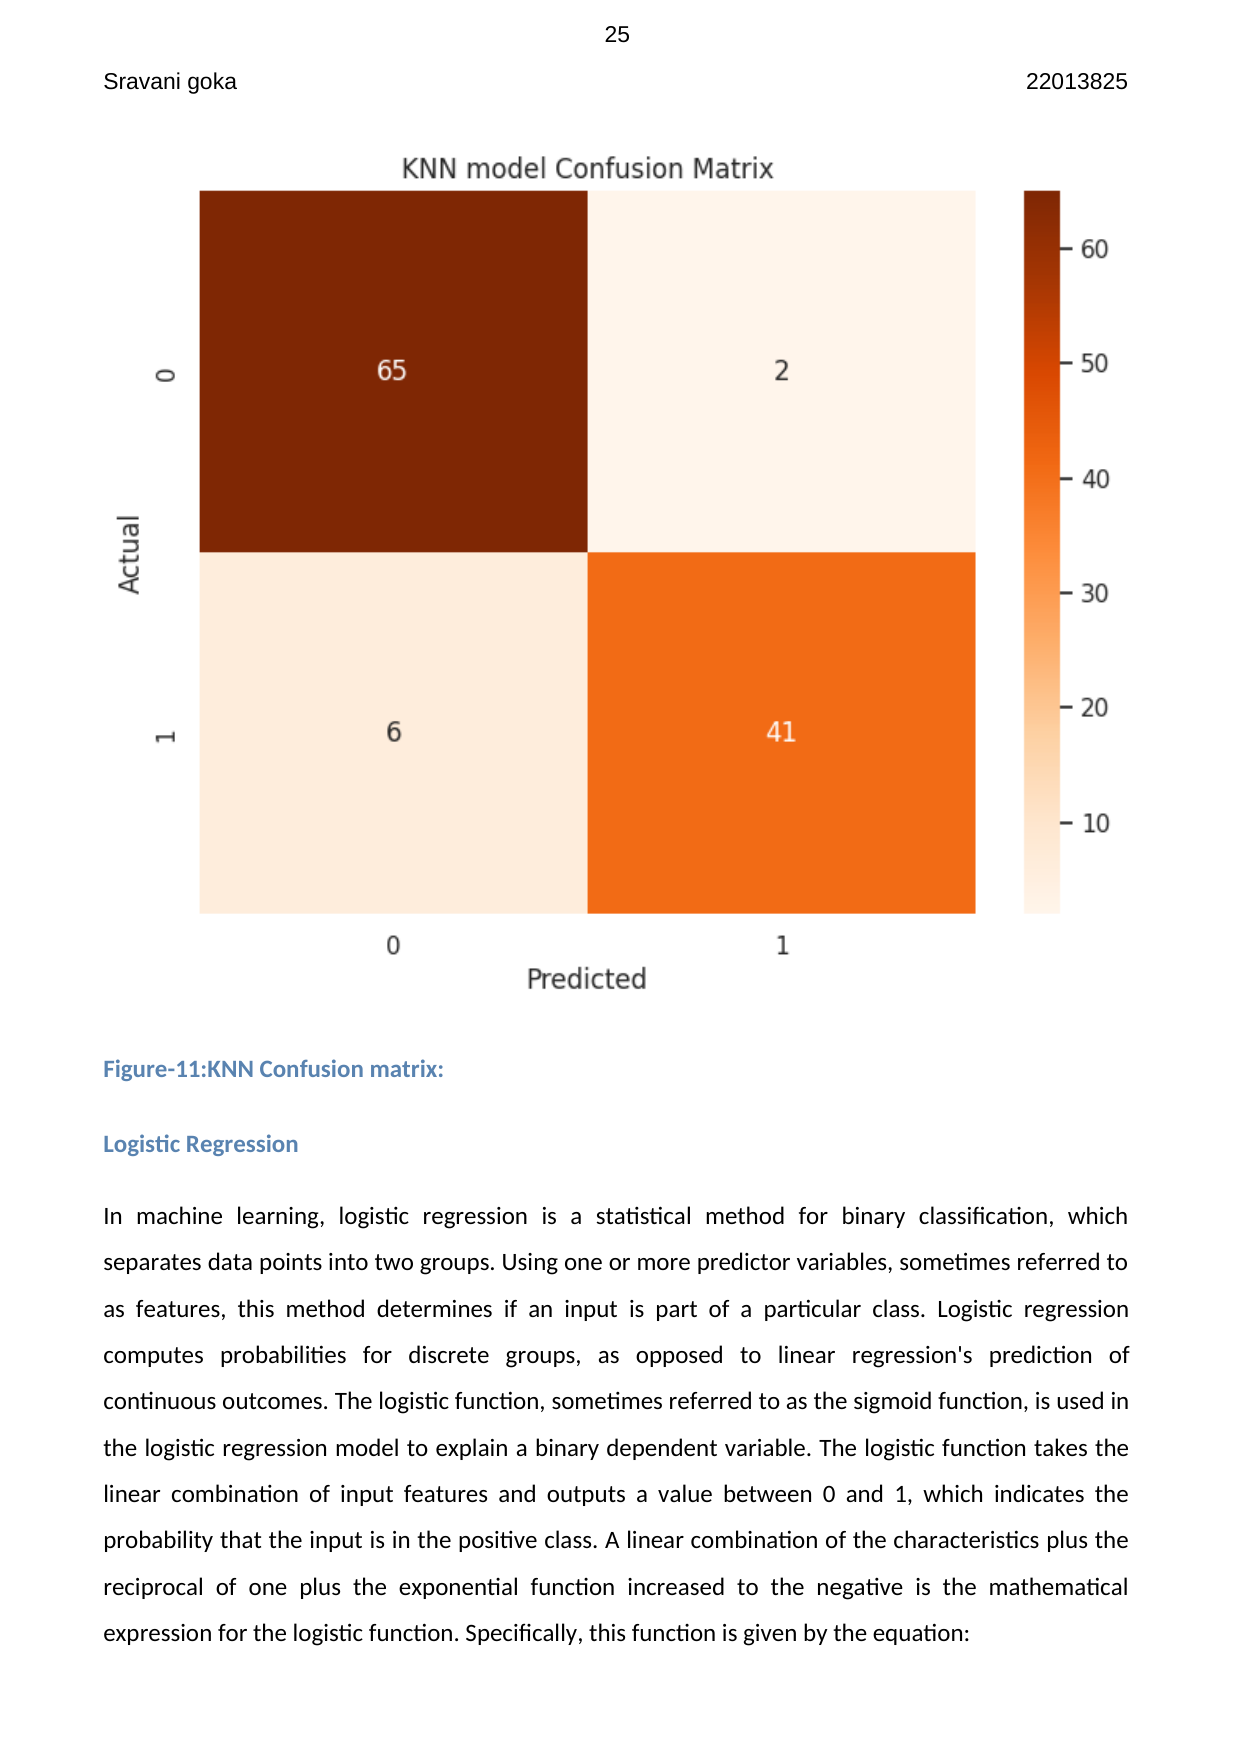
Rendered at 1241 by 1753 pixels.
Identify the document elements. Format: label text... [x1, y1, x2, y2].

text In machine learning, logistic regression is a statistical method for binary classification, which separates data points into two groups. Using one or more predictor variables, sometimes referred to as features, this method determines if an input is part of a particular class. Logistic regression computes probabilities for discrete groups, as opposed to linear regression's prediction of continuous outcomes. The logistic function, sometimes referred to as the sigmoid function, is used in the logistic regression model to explain a binary dependent variable. The logistic function takes the linear combination of input features and outputs a value between 0 and 1, which indicates the probability that the input is in the positive class. A linear combination of the characteristics plus the reciprocal of one plus the exponential function increased to the negative is the mathematical expression for the logistic function. Specifically, this function is given by the equation: [103, 1200, 1131, 1648]
subtitle Logistic Regression [103, 1129, 1134, 1159]
picture [103, 141, 1125, 1011]
subtitle Figure-11:KNN Confusion matrix: [103, 1053, 1134, 1084]
